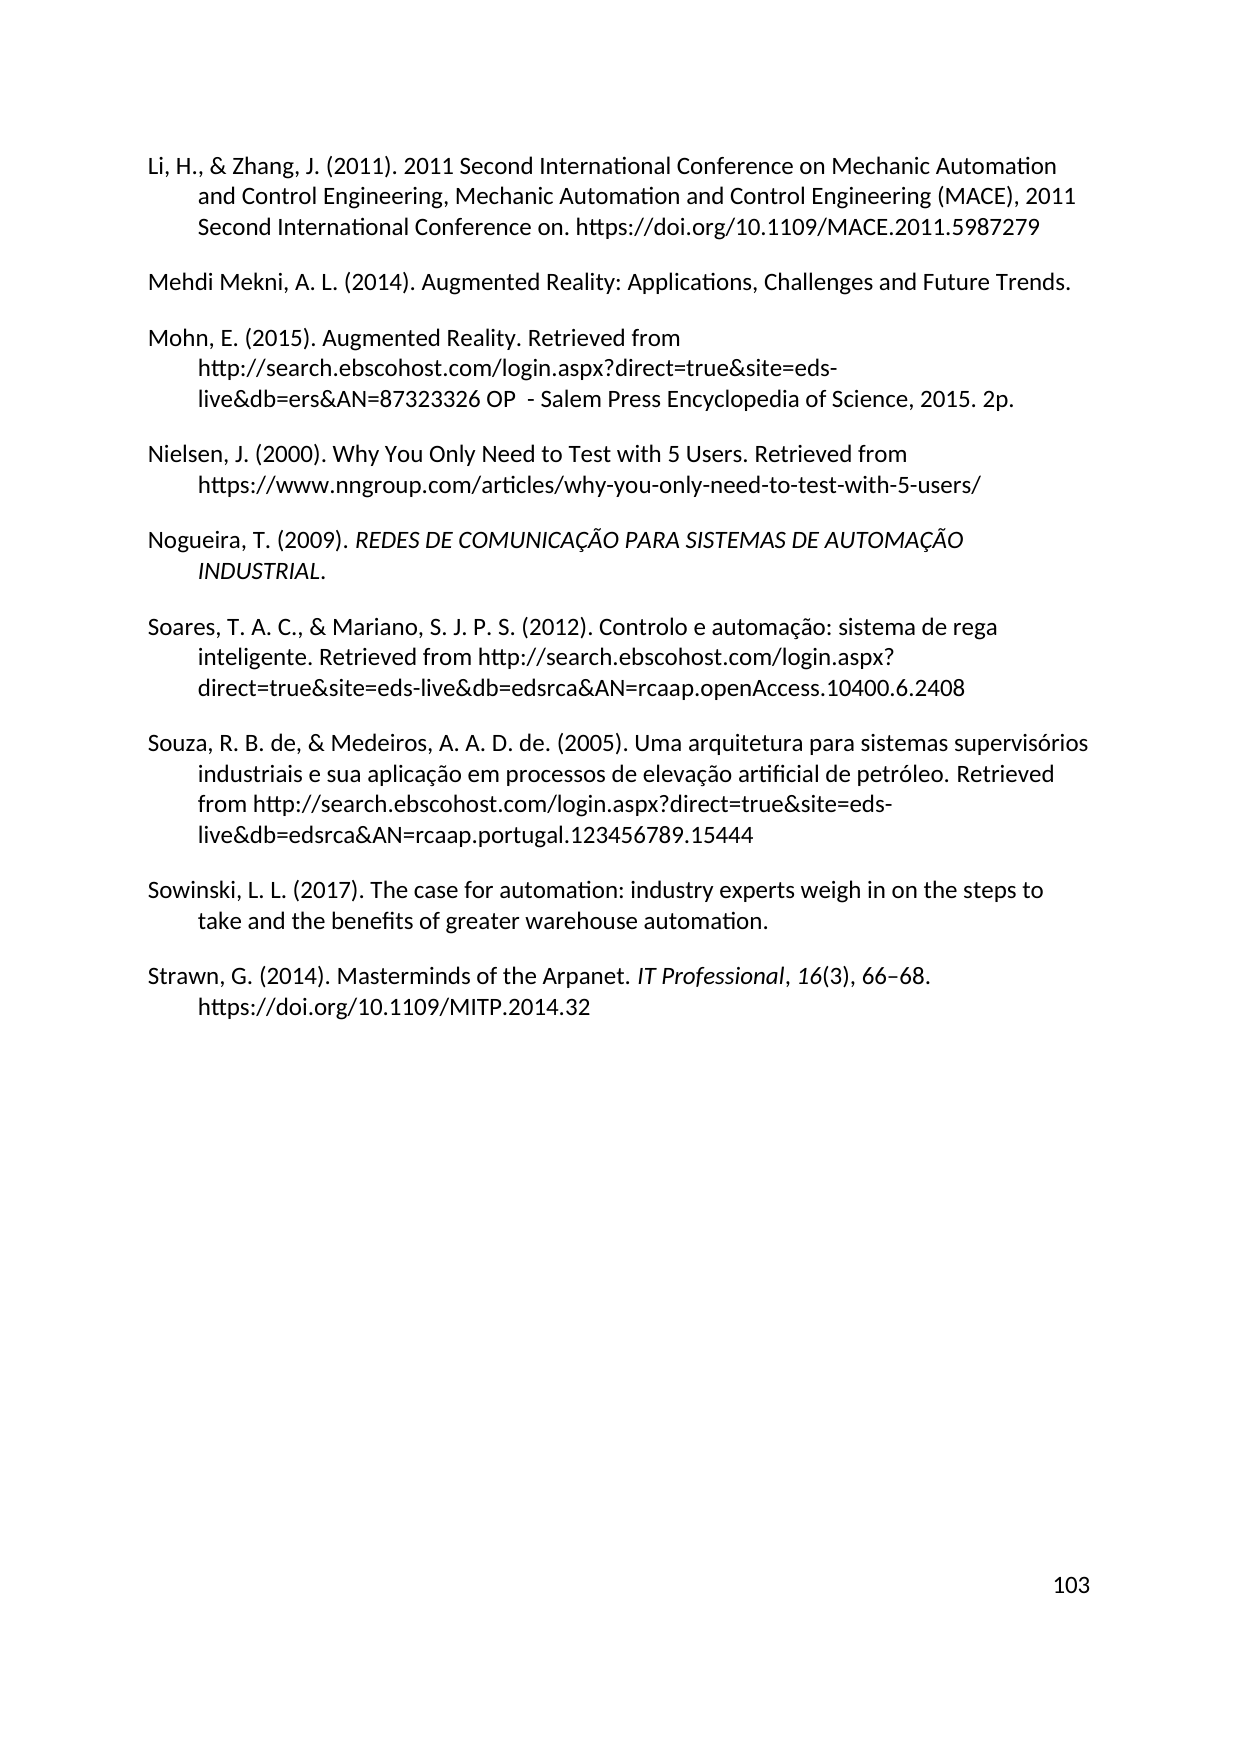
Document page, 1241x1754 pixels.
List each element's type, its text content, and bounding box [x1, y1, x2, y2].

text Nielsen, J. (2000). Why You Only Need to Test with 5 Users. Retrieved from https://www.nngroup.com/articles/why-you-only-need-to-test-with-5-users/ [148, 439, 1090, 500]
text Nogueira, T. (2009). REDES DE COMUNICAÇÃO PARA SISTEMAS DE AUTOMAÇÃO INDUSTRIAL. [148, 525, 1090, 586]
text Soares, T. A. C., & Mariano, S. J. P. S. (2012). Controlo e automação: sistema de rega inteligente. Retrieved from http://search.ebscohost.com/login.aspx?direct=true&site=eds-live&db=edsrca&AN=rcaap.openAccess.10400.6.2408 [148, 611, 1090, 702]
text Sowinski, L. L. (2017). The case for automation: industry experts weigh in on the steps to take and the benefits of greater warehouse automation. [148, 874, 1090, 935]
text Li, H., & Zhang, J. (2011). 2011 Second International Conference on Mechanic Automation and Control Engineering, Mechanic Automation and Control Engineering (MACE), 2011 Second International Conference on. https://doi.org/10.1109/MACE.2011.5987279 [148, 150, 1090, 242]
text Strawn, G. (2014). Masterminds of the Arpanet. IT Professional, 16(3), 66–68. https://doi.org/10.1109/MITP.2014.32 [148, 960, 1090, 1021]
text Mohn, E. (2015). Augmented Reality. Retrieved from http://search.ebscohost.com/login.aspx?direct=true&site=eds-live&db=ers&AN=87323326 OP - Salem Press Encyclopedia of Science, 2015. 2p. [148, 322, 1090, 414]
text Souza, R. B. de, & Medeiros, A. A. D. de. (2005). Uma arquitetura para sistemas supervisórios industriais e sua aplicação em processos de elevação artificial de petróleo. Retrieved from http://search.ebscohost.com/login.aspx?direct=true&site=eds-live&db=edsrca&AN=rcaap.portugal.123456789.15444 [148, 727, 1090, 849]
text Mehdi Mekni, A. L. (2014). Augmented Reality: Applications, Challenges and Future Trends. [148, 267, 1090, 297]
